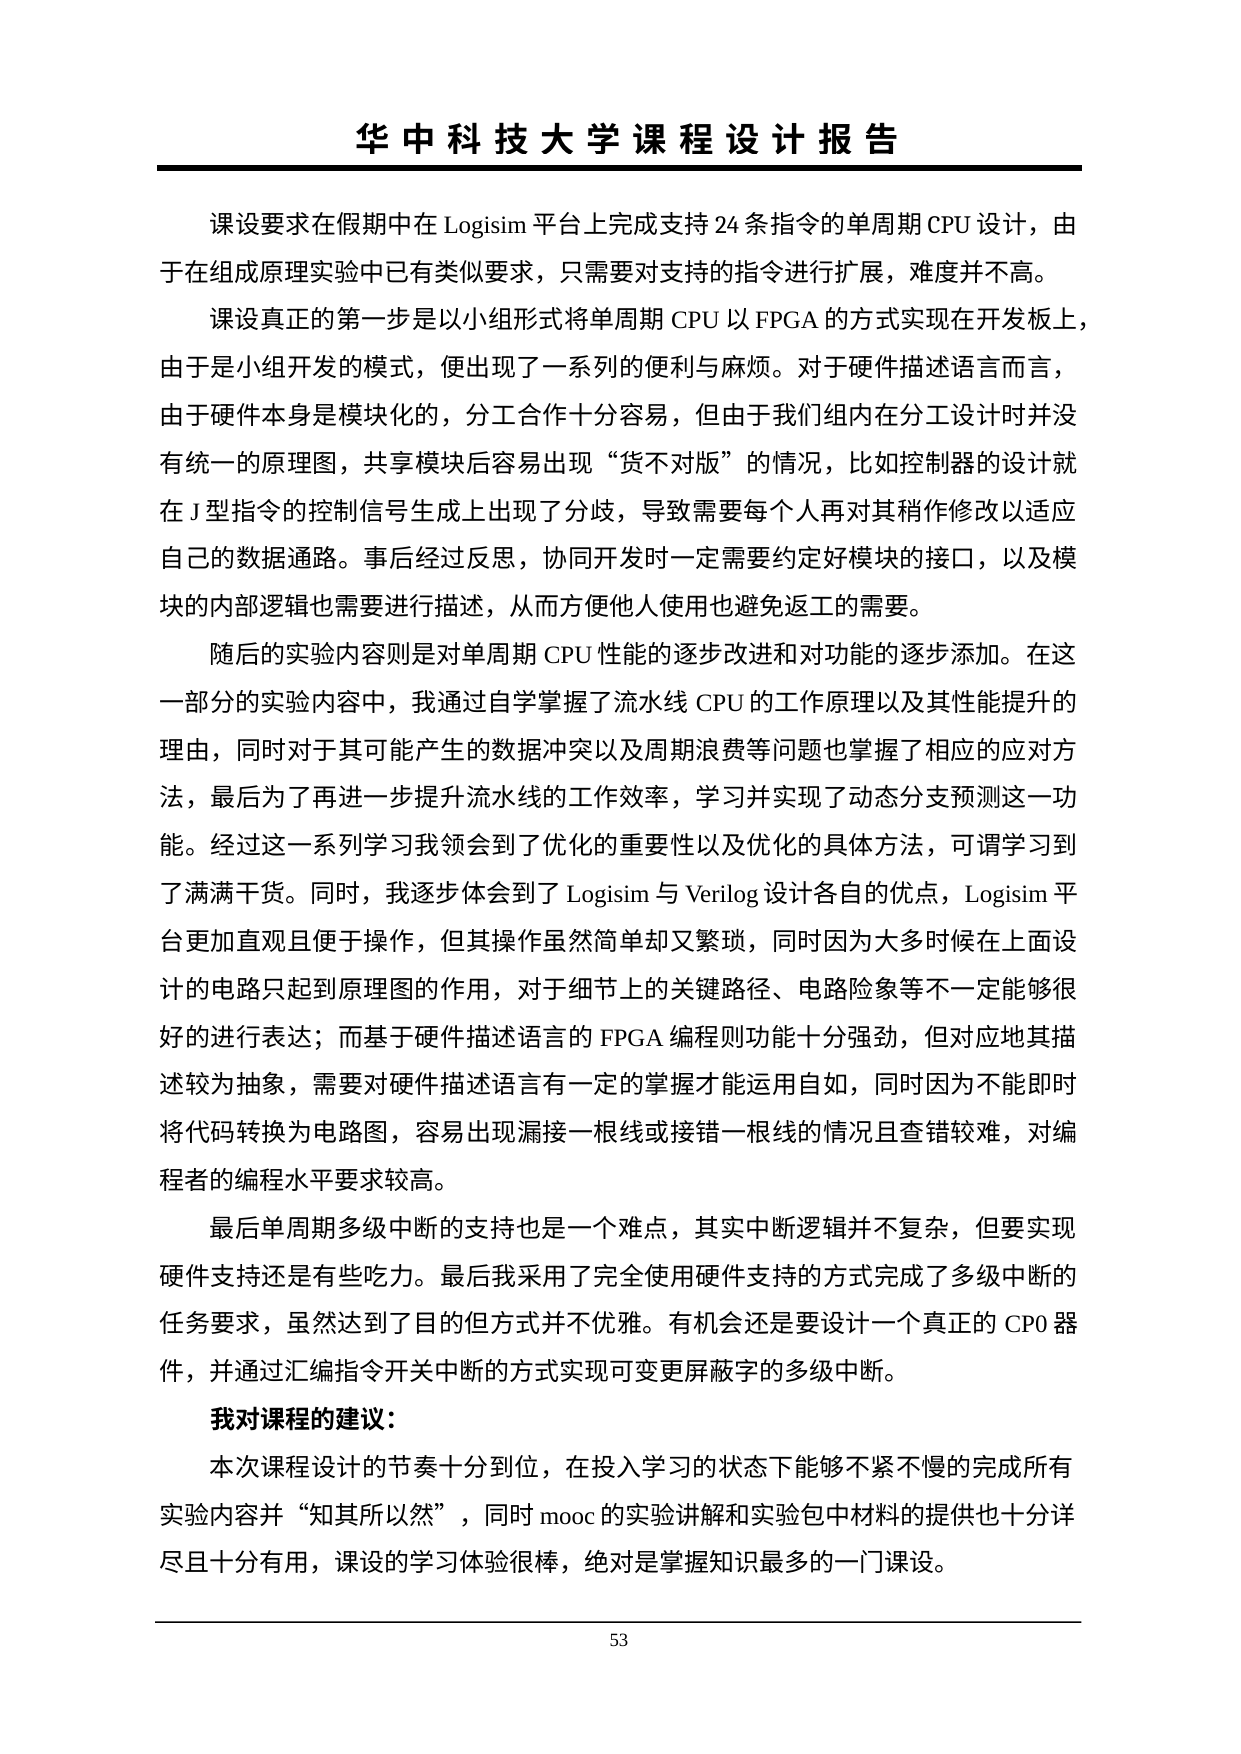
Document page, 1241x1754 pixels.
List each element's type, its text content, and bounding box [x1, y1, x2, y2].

text 我对课程的建议： [159, 1394, 1078, 1442]
text 课设真正的第一步是以小组形式将单周期CPU以FPGA的方式实现在开发板上，由于是小组开发的模式，便出现了一系列的便利与麻烦。对于硬件描述语言而言，由于硬件本身是模块化的，分工合作十分容易，但由于我们组内在分工设计时并没有统一的原理图，共享模块后容易出现“货不对版”的情况，比如控制器的设计就在J型指令的控制信号生成上出现了分歧，导致需要每个人再对其稍作修改以适应自己的数据通路。事后经过反思，协同开发时一定需要约定好模块的接口，以及模块的内部逻辑也需要进行描述，从而方便他人使用也避免返工的需要。 [159, 294, 1078, 629]
text 本次课程设计的节奏十分到位，在投入学习的状态下能够不紧不慢的完成所有实验内容并“知其所以然”，同时mooc的实验讲解和实验包中材料的提供也十分详尽且十分有用，课设的学习体验很棒，绝对是掌握知识最多的一门课设。 [159, 1442, 1075, 1585]
text 最后单周期多级中断的支持也是一个难点，其实中断逻辑并不复杂，但要实现硬件支持还是有些吃力。最后我采用了完全使用硬件支持的方式完成了多级中断的任务要求，虽然达到了目的但方式并不优雅。有机会还是要设计一个真正的CP0器件，并通过汇编指令开关中断的方式实现可变更屏蔽字的多级中断。 [159, 1202, 1078, 1394]
text 课设要求在假期中在Logisim平台上完成支持24条指令的单周期CPU设计，由于在组成原理实验中已有类似要求，只需要对支持的指令进行扩展，难度并不高。 [159, 198, 1078, 294]
text 随后的实验内容则是对单周期CPU性能的逐步改进和对功能的逐步添加。在这一部分的实验内容中，我通过自学掌握了流水线CPU的工作原理以及其性能提升的理由，同时对于其可能产生的数据冲突以及周期浪费等问题也掌握了相应的应对方法，最后为了再进一步提升流水线的工作效率，学习并实现了动态分支预测这一功能。经过这一系列学习我领会到了优化的重要性以及优化的具体方法，可谓学习到了满满干货。同时，我逐步体会到了Logisim与Verilog设计各自的优点，Logisim平台更加直观且便于操作，但其操作虽然简单却又繁琐，同时因为大多时候在上面设计的电路只起到原理图的作用，对于细节上的关键路径、电路险象等不一定能够很好的进行表达；而基于硬件描述语言的FPGA编程则功能十分强劲，但对应地其描述较为抽象，需要对硬件描述语言有一定的掌握才能运用自如，同时因为不能即时将代码转换为电路图，容易出现漏接一根线或接错一根线的情况且查错较难，对编程者的编程水平要求较高。 [159, 629, 1078, 1202]
